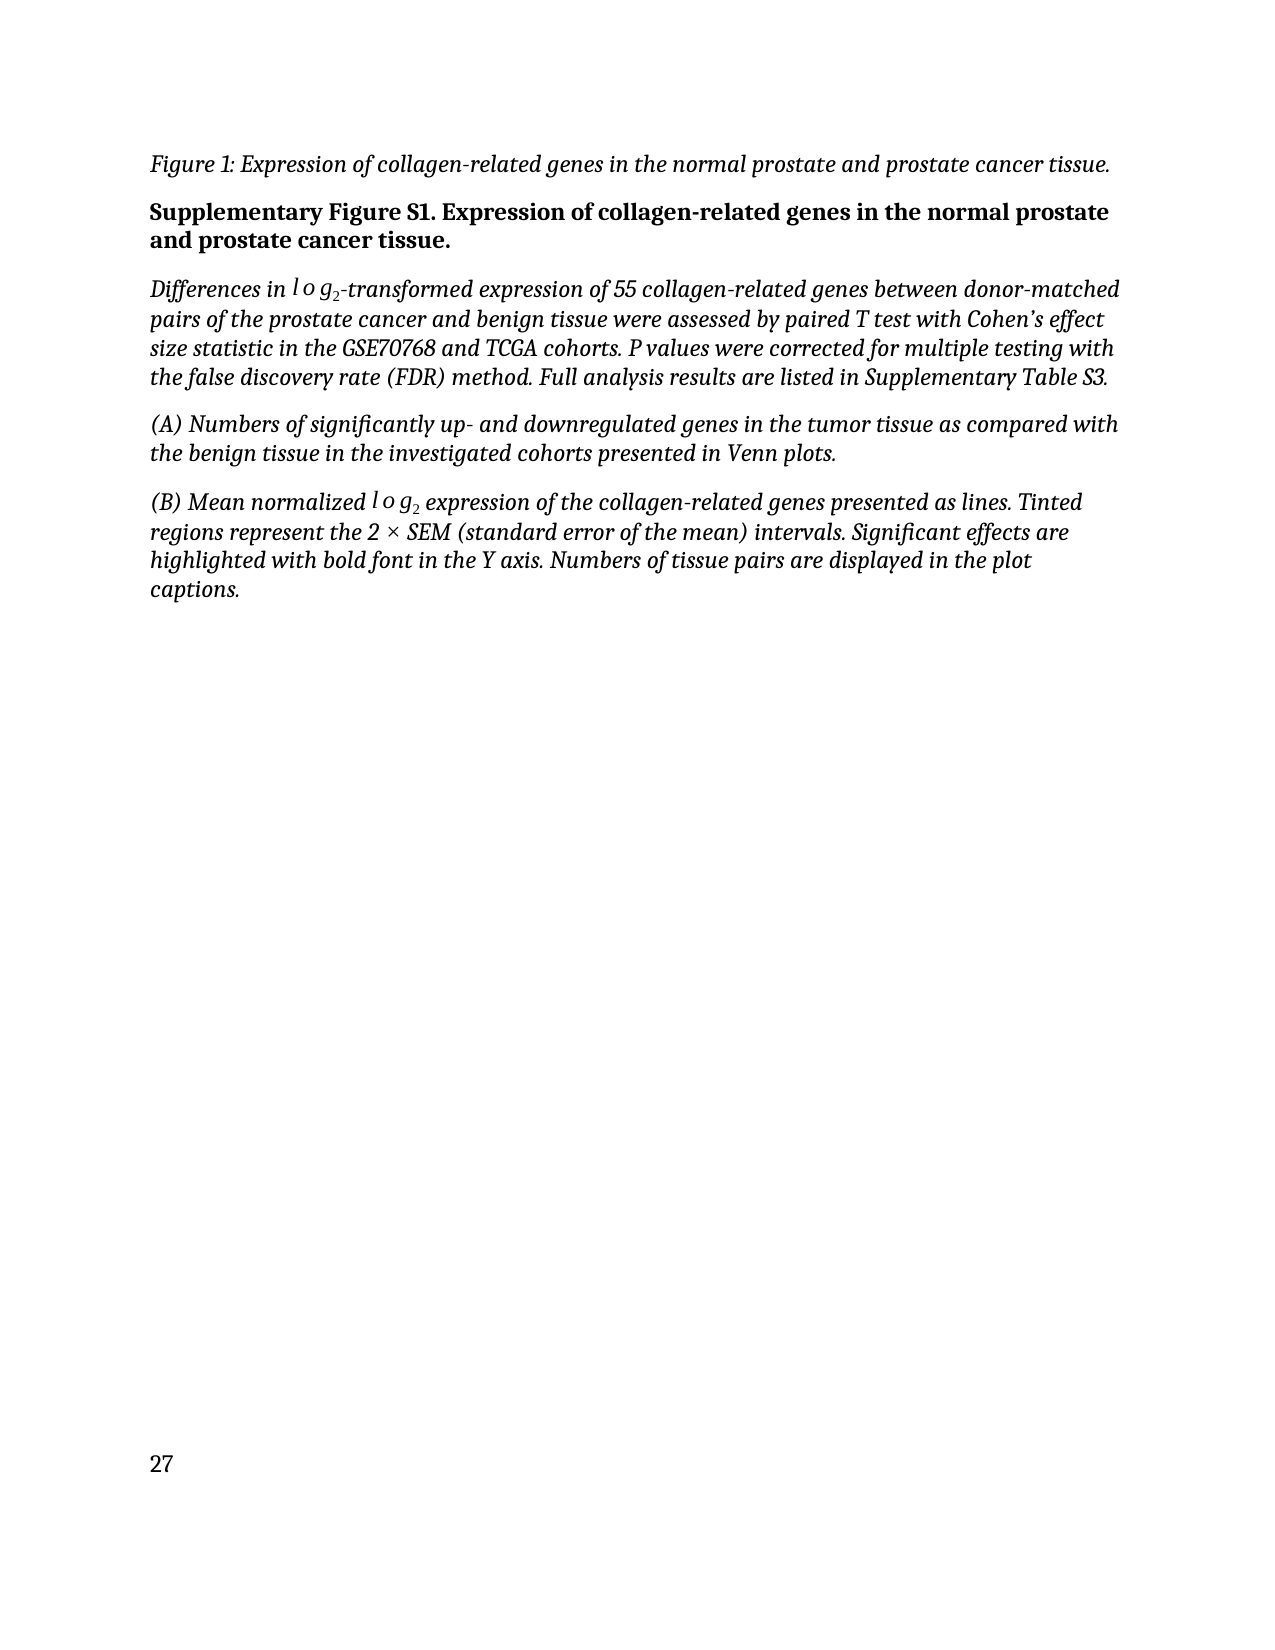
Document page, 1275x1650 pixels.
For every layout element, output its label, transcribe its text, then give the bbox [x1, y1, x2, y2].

text (A) Numbers of significantly up- and downregulated genes in the tumor tissue as compared with the benign tissue in the investigated cohorts presented in Venn plots. [150, 410, 1125, 468]
text Figure 1: Expression of collagen-related genes in the normal prostate and prostate cancer tissue. [150, 150, 1125, 179]
text Supplementary Figure S1. Expression of collagen-related genes in the normal prostate and prostate cancer tissue. [150, 197, 1125, 255]
text Differences in -transformed expression of 55 collagen-related genes between donor-matched pairs of the prostate cancer and benign tissue were assessed by paired T test with Cohen’s effect size statistic in the GSE70768 and TCGA cohorts. P values were corrected for multiple testing with the false discovery rate (FDR) method. Full analysis results are listed in Supplementary Table S3. [150, 274, 1125, 391]
text (B) Mean normalized expression of the collagen-related genes presented as lines. Tinted regions represent the 2 SEM (standard error of the mean) intervals. Significant effects are highlighted with bold font in the Y axis. Numbers of tissue pairs are displayed in the plot captions. [150, 486, 1125, 604]
